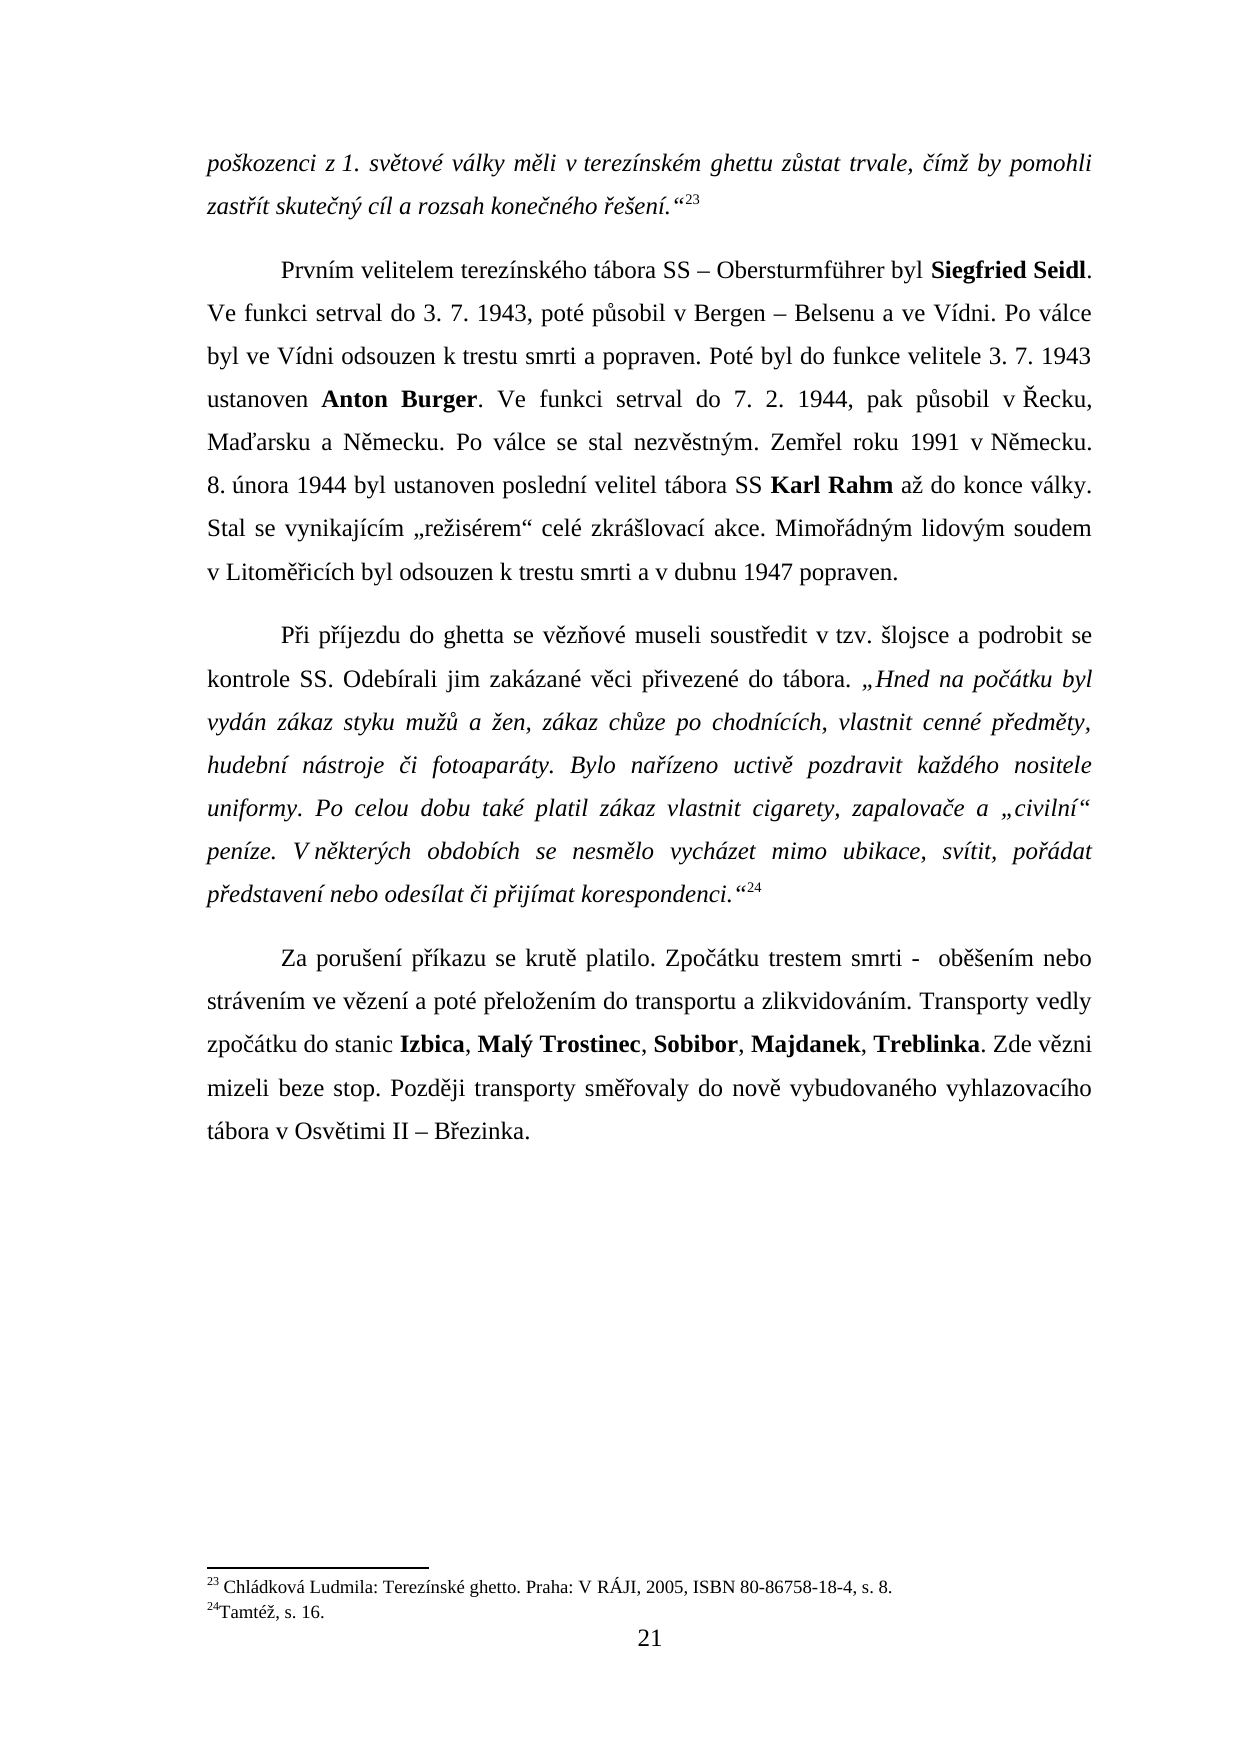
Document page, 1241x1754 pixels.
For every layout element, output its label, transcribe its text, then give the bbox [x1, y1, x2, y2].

text Za porušení příkazu se krutě platilo. Zpočátku trestem smrti - oběšením nebo strávením ve vězení a poté přeložením do transportu a zlikvidováním. Transporty vedly zpočátku do stanic Izbica, Malý Trostinec, Sobibor, Majdanek, Treblinka. Zde vězni mizeli beze stop. Později transporty směřovaly do nově vybudovaného vyhlazovacího tábora v Osvětimi II – Březinka. [207, 943, 1092, 1144]
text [207, 148, 1092, 219]
text Při příjezdu do ghetta se vězňové museli soustředit v tzv. šlojsce a podrobit se kontrole SS. Odebírali jim zakázané věci přivezené do tábora. „Hned na počátku byl vydán zákaz styku mužů a žen, zákaz chůze po chodnících, vlastnit cenné předměty, hudební nástroje či fotoaparáty. Bylo nařízeno uctivě pozdravit každého nositele uniformy. Po celou dobu také platil zákaz vlastnit cigarety, zapalovače a „civilní“ peníze. V některých obdobích se nesmělo vycházet mimo ubikace, svítit, pořádat představení nebo odesílat či přijímat korespondenci.“ [207, 621, 1092, 908]
text Prvním velitelem terezínského tábora SS – Obersturmführer byl Siegfried Seidl. Ve funkci setrval do 3. 7. 1943, poté působil v Bergen – Belsenu a ve Vídni. Po válce byl ve Vídni odsouzen k trestu smrti a popraven. Poté byl do funkce velitele 3. 7. 1943 ustanoven Anton Burger. Ve funkci setrval do 7. 2. 1944, pak působil v Řecku, Maďarsku a Německu. Po válce se stal nezvěstným. Zemřel roku 1991 v Německu. 8. února 1944 byl ustanoven poslední velitel tábora SS Karl Rahm až do konce války. Stal se vynikajícím „režisérem“ celé zkrášlovací akce. Mimořádným lidovým soudem v Litoměřicích byl odsouzen k trestu smrti a v dubnu 1947 popraven. [207, 255, 1092, 585]
